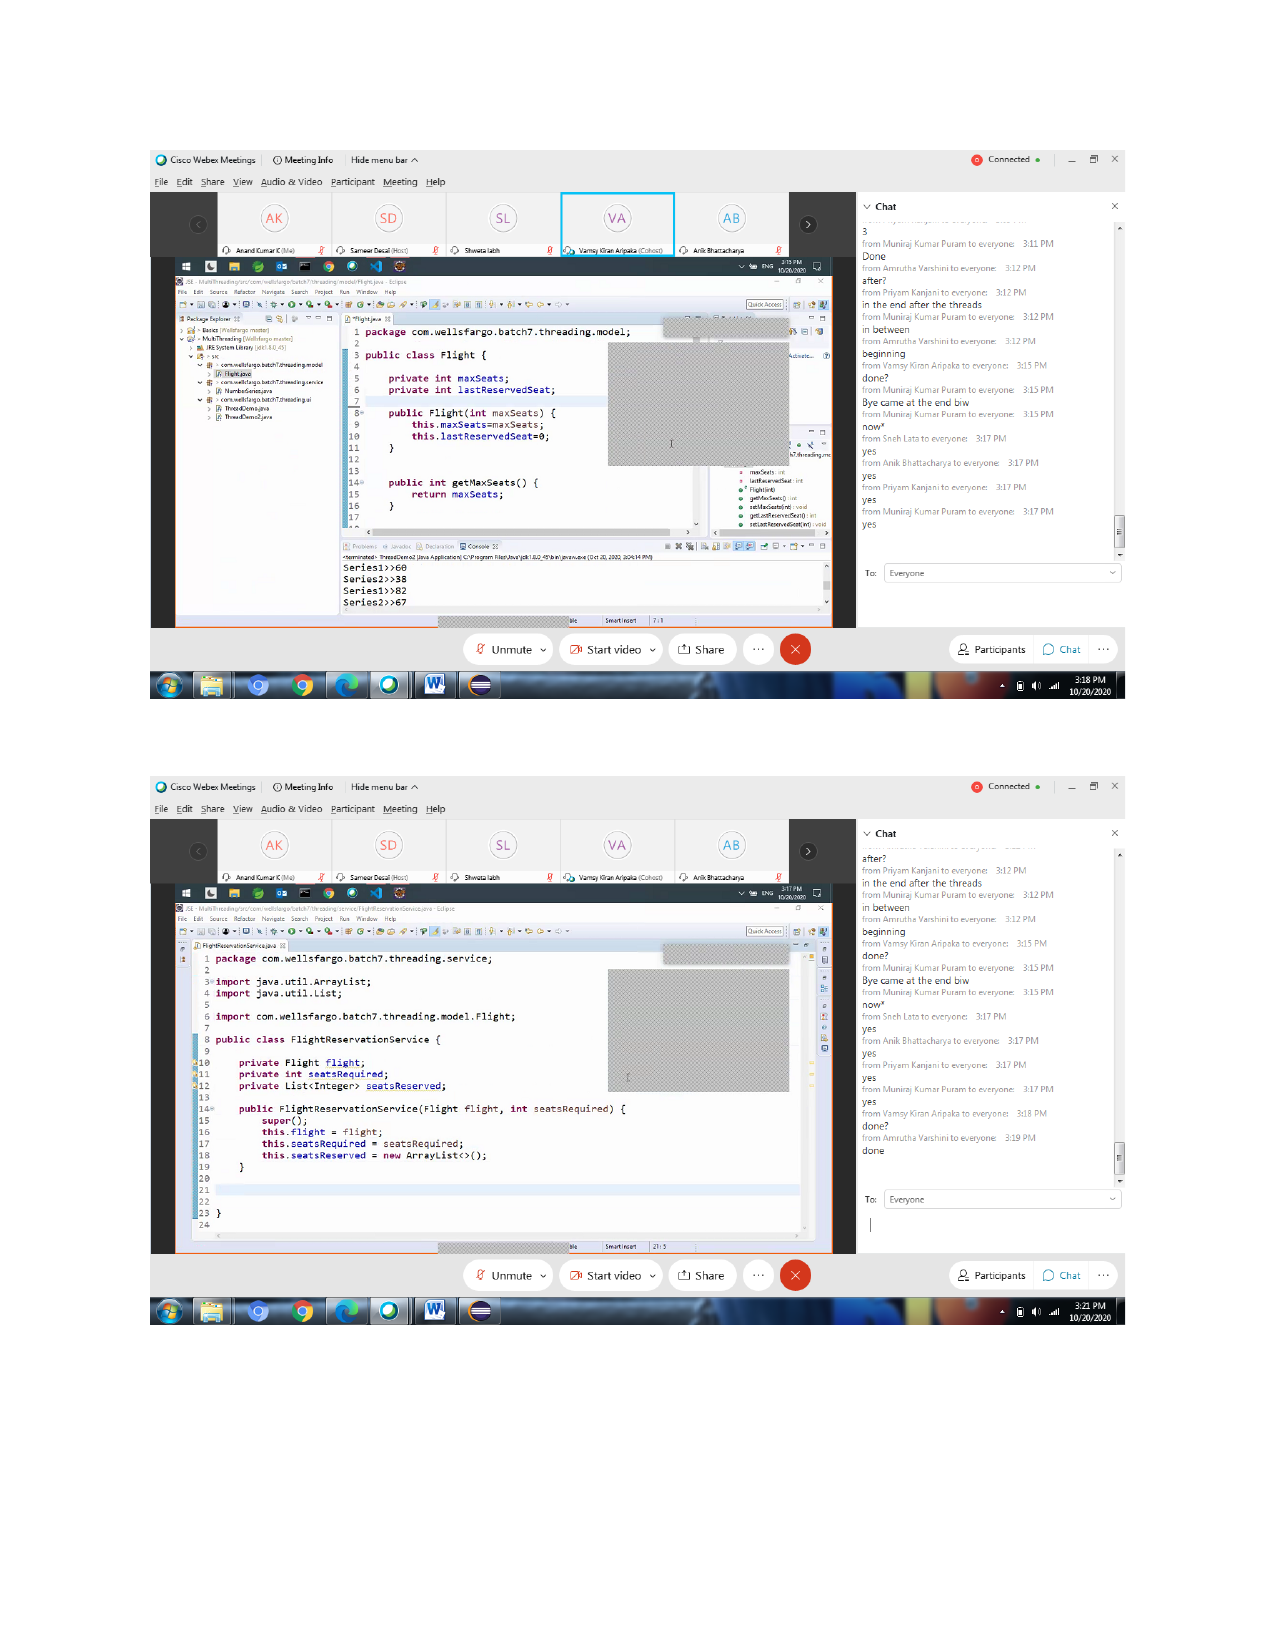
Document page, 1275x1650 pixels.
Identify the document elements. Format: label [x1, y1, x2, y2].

picture [150, 776, 1125, 1325]
picture [150, 150, 1125, 699]
